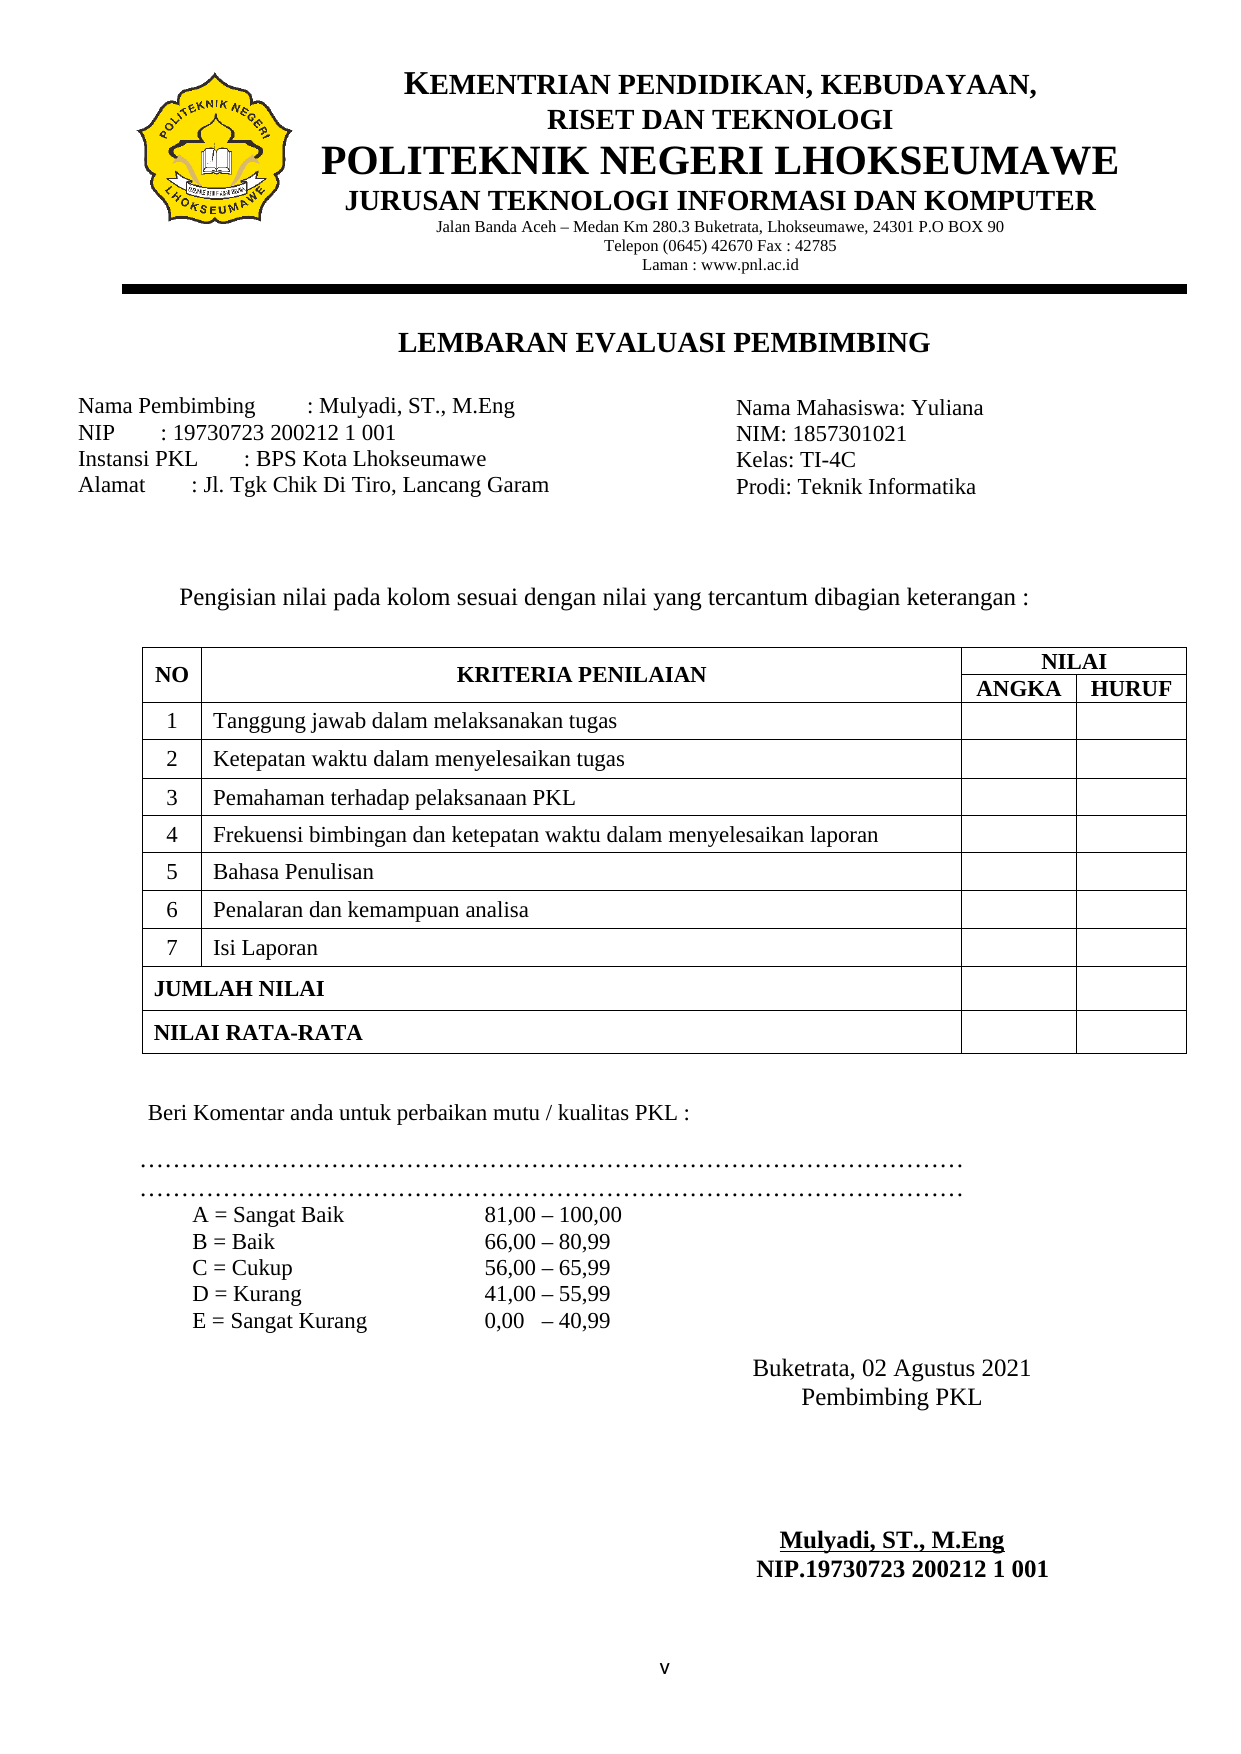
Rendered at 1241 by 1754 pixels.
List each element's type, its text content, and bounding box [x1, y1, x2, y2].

table_cell [962, 967, 1076, 1010]
text B = Baik 66,00 – 80,99 [177, 1228, 1092, 1254]
text ……………………………………………………………………………………… [124, 1173, 1092, 1201]
table_cell Ketepatan waktu dalam menyelesaikan tugas [202, 740, 961, 778]
text ……………………………………………………………………………………… [124, 1144, 1092, 1173]
text A = Sangat Baik 81,00 – 100,00 [177, 1201, 1092, 1228]
table_cell Bahasa Penulisan [202, 853, 961, 889]
table_cell [1077, 853, 1186, 889]
table_cell 6 [143, 891, 201, 928]
table_cell [962, 1011, 1076, 1053]
table_cell [962, 740, 1076, 778]
table_cell [1077, 891, 1186, 928]
table_cell [962, 853, 1076, 889]
table_cell HURUF [1077, 675, 1186, 702]
table_header NILAI [962, 648, 1186, 674]
table_cell 3 [143, 779, 201, 815]
text C = Cukup 56,00 – 65,99 [177, 1254, 1092, 1280]
picture [136, 72, 293, 224]
table_cell [962, 703, 1076, 739]
text E = Sangat Kurang 0,00 – 40,99 [177, 1307, 1092, 1333]
table_header NO [143, 648, 201, 702]
table_cell [1077, 816, 1186, 852]
table_cell 5 [143, 853, 201, 889]
table_cell Tanggung jawab dalam melaksanakan tugas [202, 703, 961, 739]
table_cell NILAI RATA-RATA [143, 1011, 961, 1053]
table_cell Pemahaman terhadap pelaksanaan PKL [202, 779, 961, 815]
table_cell JUMLAH NILAI [143, 967, 961, 1010]
table_cell 1 [143, 703, 201, 739]
table_cell [1077, 779, 1186, 815]
table_cell [1077, 1011, 1186, 1053]
table_cell Frekuensi bimbingan dan ketepatan waktu dalam menyelesaikan laporan [202, 816, 961, 852]
table_cell [1077, 703, 1186, 739]
table_cell Penalaran dan kemampuan analisa [202, 891, 961, 928]
table_cell [1077, 967, 1186, 1010]
table_cell [962, 779, 1076, 815]
table_cell [1077, 740, 1186, 778]
text Beri Komentar anda untuk perbaikan mutu / kualitas PKL : [133, 1099, 1092, 1125]
table_cell Isi Laporan [202, 929, 961, 966]
table_cell [1077, 929, 1186, 966]
table_cell [962, 891, 1076, 928]
table_cell [962, 929, 1076, 966]
table_cell 7 [143, 929, 201, 966]
table_cell 4 [143, 816, 201, 852]
subtitle LEMBARAN EVALUASI PEMBIMBING [236, 325, 1092, 359]
table_cell 2 [143, 740, 201, 778]
table_cell ANGKA [962, 675, 1076, 702]
table_header KRITERIA PENILAIAN [202, 648, 961, 702]
text D = Kurang 41,00 – 55,99 [177, 1280, 1092, 1307]
table_cell [962, 816, 1076, 852]
